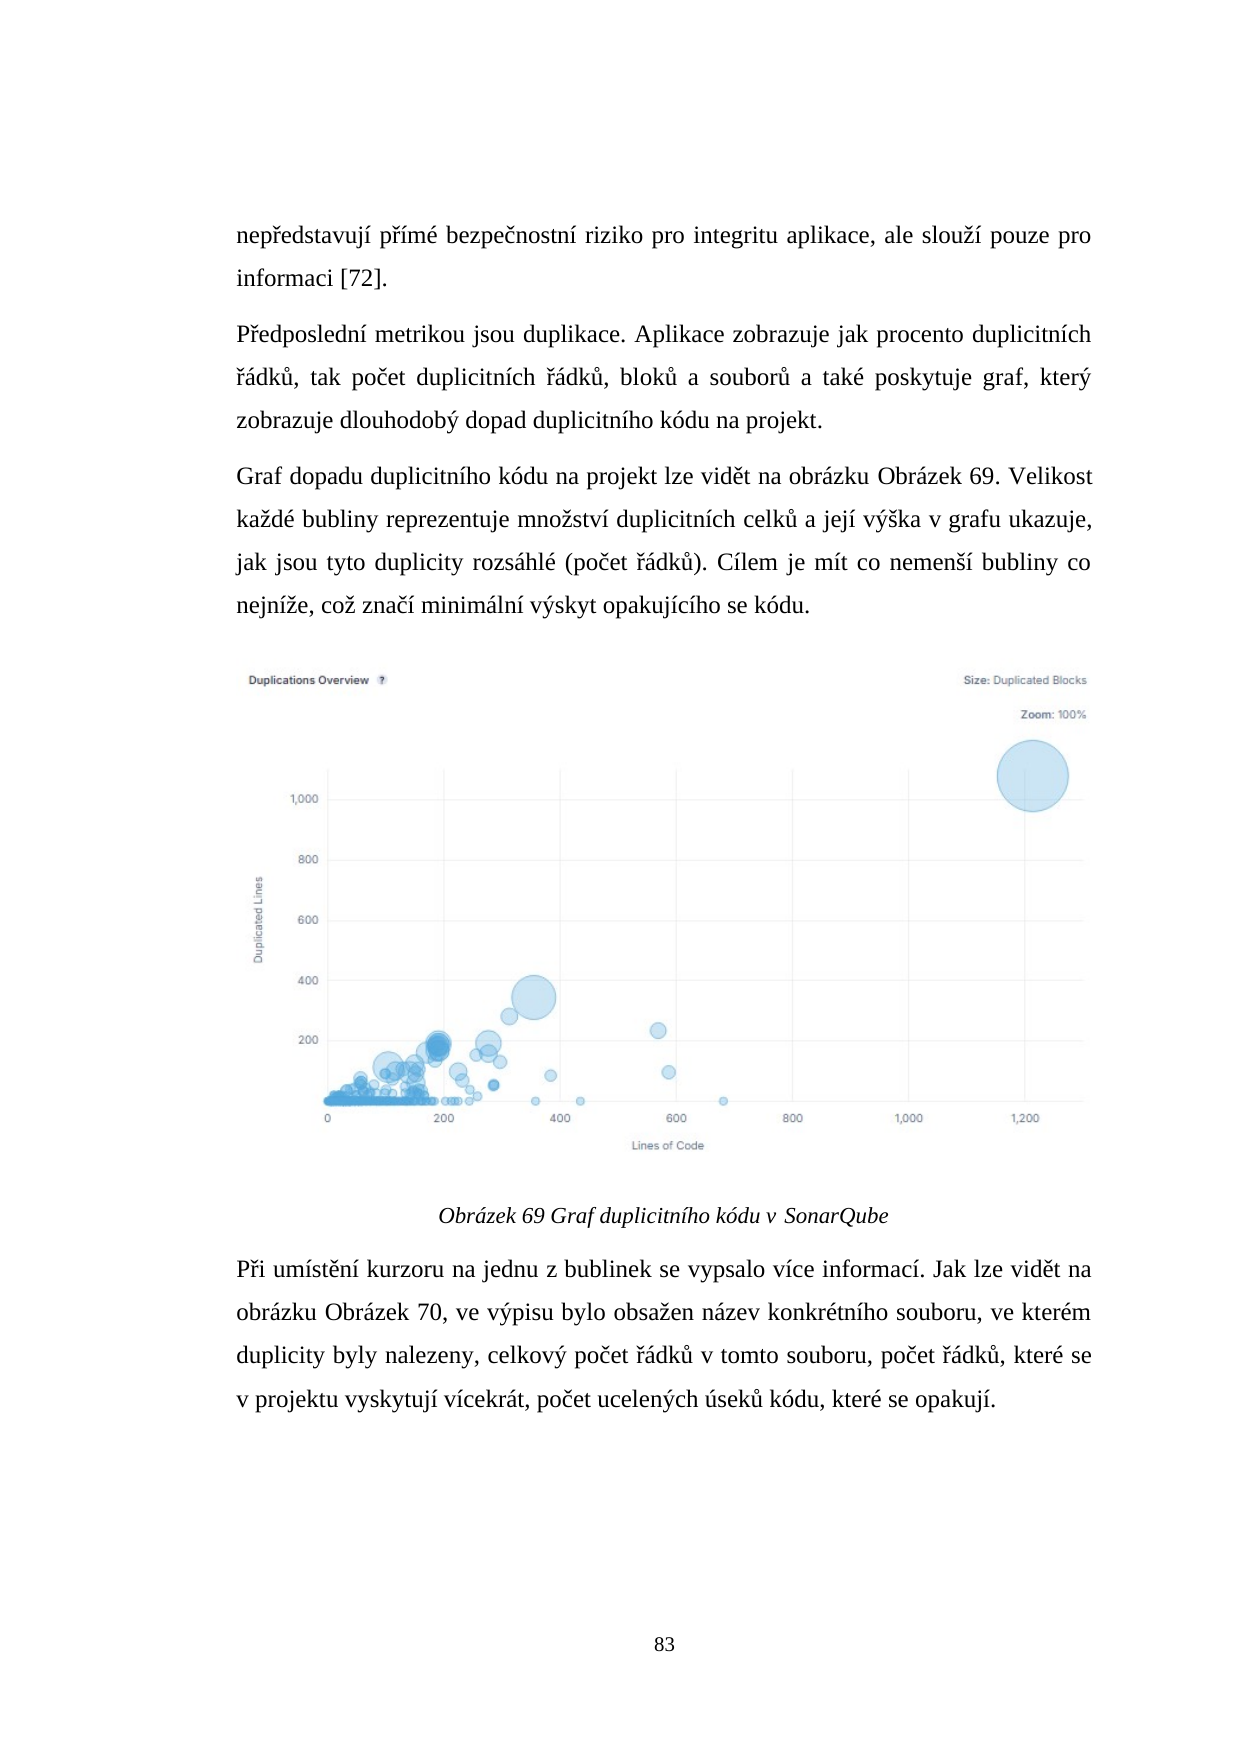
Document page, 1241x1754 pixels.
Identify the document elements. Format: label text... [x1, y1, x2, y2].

text Při umístění kurzoru na jednu z bublinek se vypsalo více informací. Jak lze vidět na obrázku 70, ve výpisu bylo obsažen název konkrétního souboru, ve kterém duplicity byly nalezeny, celkový počet řádků v tomto souboru, počet řádků, které se v projektu vyskytují vícekrát, počet ucelených úseků kódu, které se opakují. [236, 1254, 1092, 1412]
picture [236, 658, 1093, 1165]
text Graf dopadu duplicitního kódu na projekt lze vidět na obrázku 69. Velikost každé bubliny reprezentuje množství duplicitních celků a její výška v grafu ukazuje, jak jsou tyto duplicity rozsáhlé (počet řádků). Cílem je mít co nemenší bubliny co nejníže, což značí minimální výskyt opakujícího se kódu. [236, 461, 1092, 619]
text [236, 220, 1092, 292]
text Předposlední metrikou jsou duplikace. Aplikace zobrazuje jak procento duplicitních řádků, tak počet duplicitních řádků, bloků a souborů a také poskytuje graf, který zobrazuje dlouhodobý dopad duplicitního kódu na projekt. [236, 319, 1092, 434]
